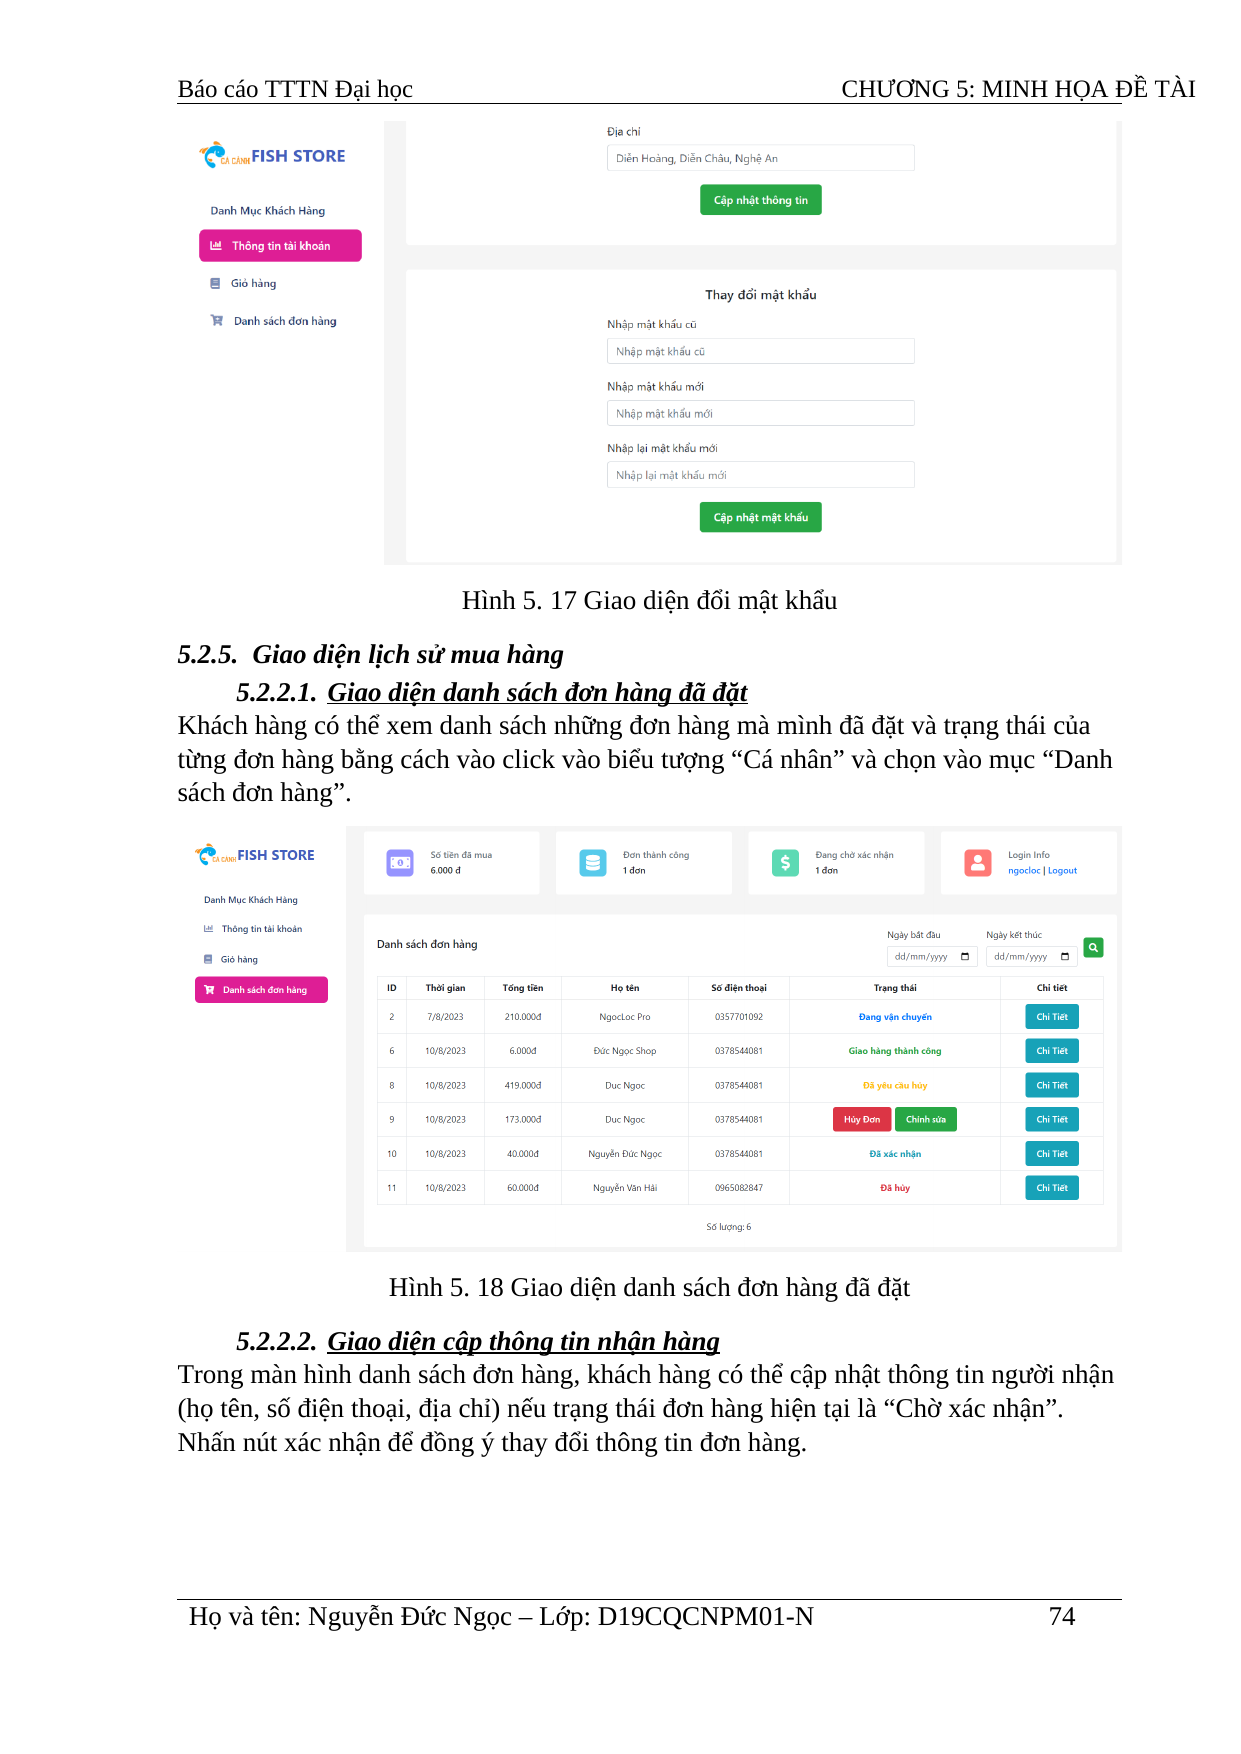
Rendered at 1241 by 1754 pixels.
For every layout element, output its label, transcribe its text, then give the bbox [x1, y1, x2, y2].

picture [177, 826, 1123, 1252]
text Hình 5. 17 Giao diện đổi mật khẩu [177, 584, 1122, 615]
text Trong màn hình danh sách đơn hàng, khách hàng có thể cập nhật thông tin người nhận (họ tên, số điện thoại, địa chỉ) nếu trạng thái đơn hàng hiện tại là “Chờ xác nhận”. Nhấn nút xác nhận để đồng ý thay đổi thông tin đơn hàng. [177, 1358, 1122, 1457]
subtitle Giao diện danh sách đơn hàng đã đặt [236, 676, 1122, 707]
subtitle Giao diện lịch sử mua hàng [177, 638, 1122, 669]
text Hình 5. 18 Giao diện danh sách đơn hàng đã đặt [177, 1271, 1122, 1302]
picture [177, 121, 1123, 565]
subtitle Giao diện cập thông tin nhận hàng [236, 1325, 1122, 1356]
text Khách hàng có thể xem danh sách những đơn hàng mà mình đã đặt và trạng thái của từng đơn hàng bằng cách vào click vào biểu tượng “Cá nhân” và chọn vào mục “Danh sách đơn hàng”. [177, 709, 1122, 808]
